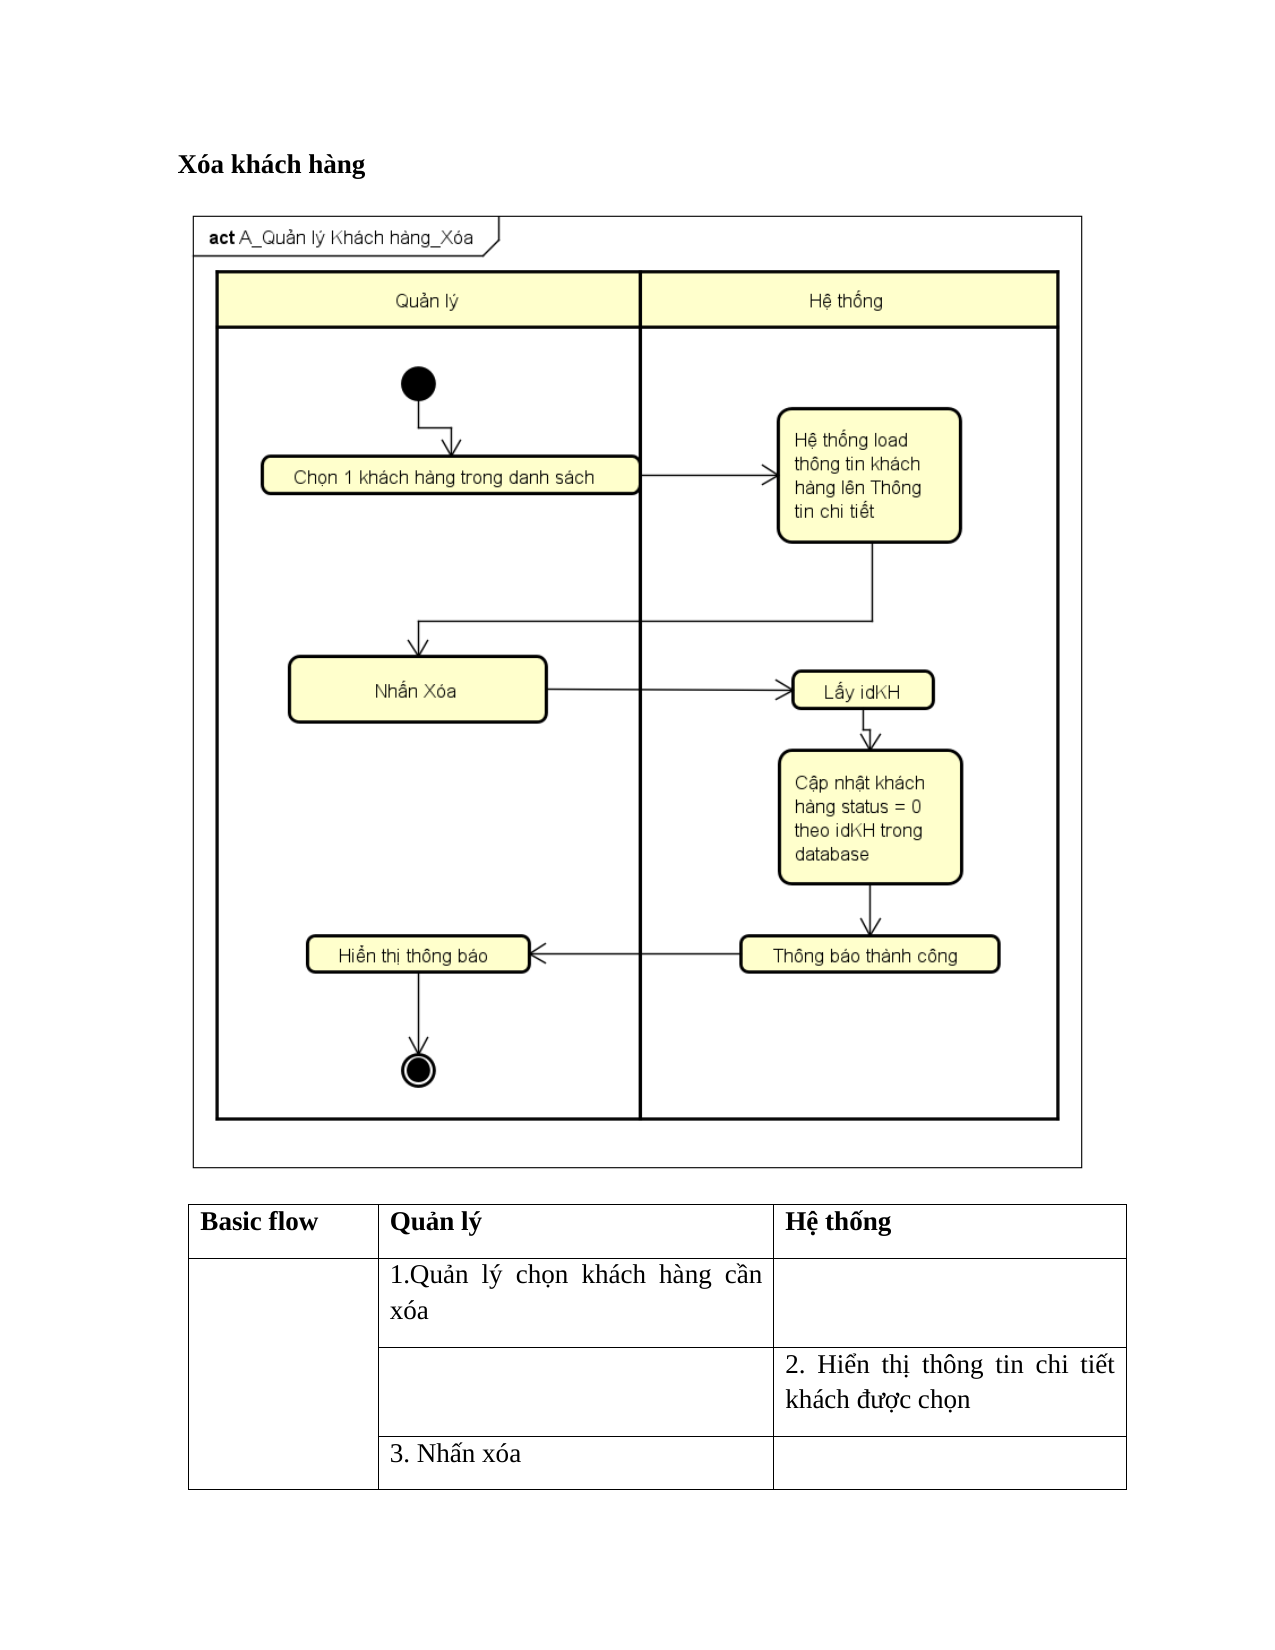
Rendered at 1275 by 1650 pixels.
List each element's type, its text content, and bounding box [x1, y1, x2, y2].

table_header Basic flow [189, 1205, 378, 1257]
table_header Hệ thống [774, 1205, 1126, 1257]
picture [177, 200, 1097, 1183]
table_cell [774, 1259, 1126, 1347]
table_cell 2. Hiển thị thông tin chi tiết khách được chọn [774, 1348, 1126, 1436]
table_cell 3. Nhấn xóa [379, 1437, 773, 1489]
table_cell [189, 1259, 378, 1489]
table_cell [774, 1437, 1126, 1489]
table_cell [379, 1348, 773, 1436]
text Xóa khách hàng [177, 148, 1127, 179]
table_header Quản lý [379, 1205, 773, 1257]
table_cell 1.Quản lý chọn khách hàng cần xóa [379, 1259, 773, 1347]
